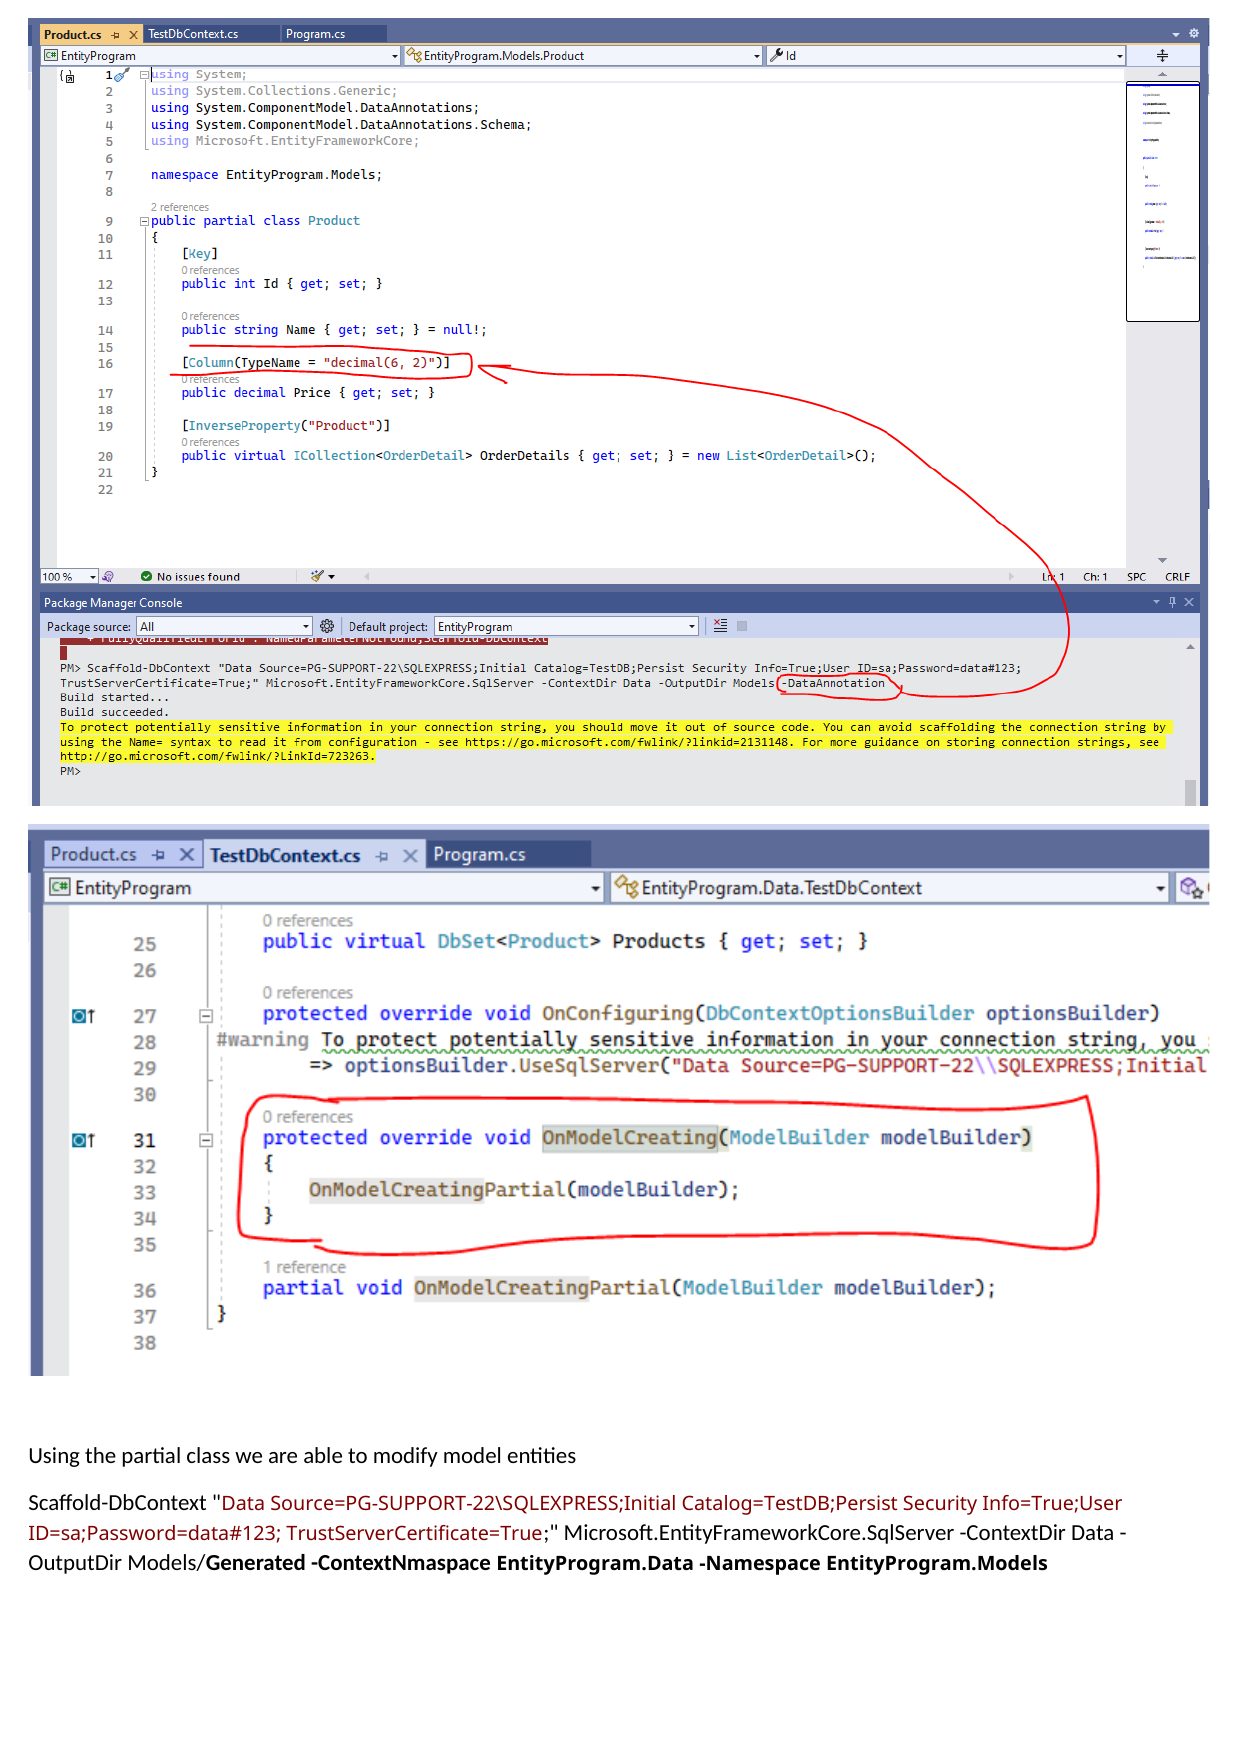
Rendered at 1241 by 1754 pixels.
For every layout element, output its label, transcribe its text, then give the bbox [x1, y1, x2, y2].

text Using the partial class we are able to modify model entities [28, 1441, 1219, 1469]
picture [28, 18, 1210, 806]
text Scaffold-DbContext "Data Source=PG-SUPPORT-22\SQLEXPRESS;Initial Catalog=TestDB;Persist Security Info=True;User ID=sa;Password=data#123; TrustServerCertificate=True;" Microsoft.EntityFrameworkCore.SqlServer -ContextDir Data -OutputDir Models/Generated -ContextNmaspace EntityProgram.Data -Namespace EntityProgram.Models [28, 1488, 1219, 1577]
picture [28, 824, 1210, 1376]
